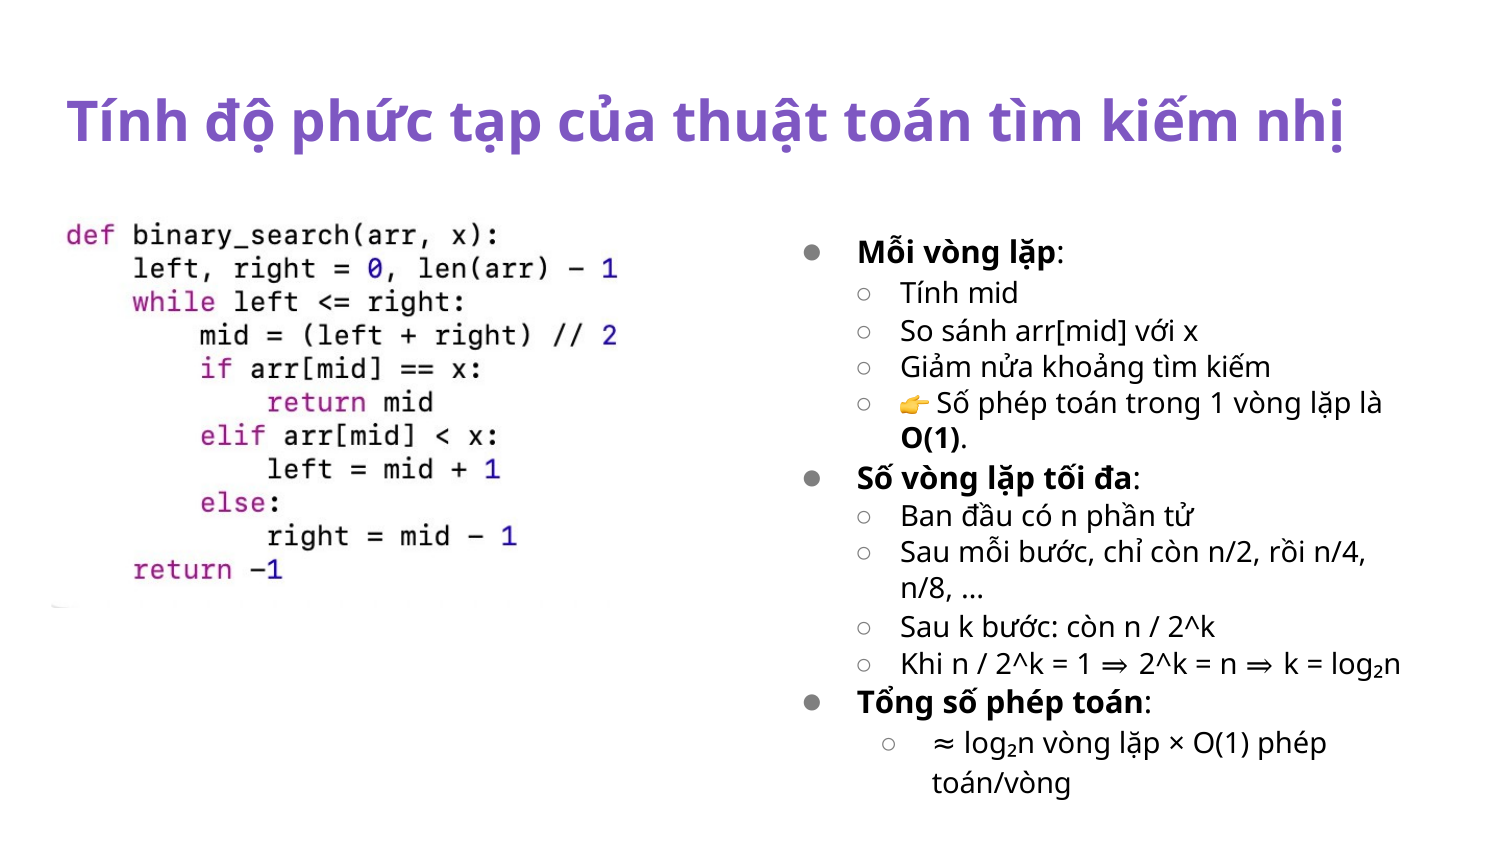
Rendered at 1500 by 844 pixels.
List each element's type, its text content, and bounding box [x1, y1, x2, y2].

list Mỗi vòng lặp: [800, 228, 1425, 272]
list Giảm nửa khoảng tìm kiếm [855, 349, 1425, 385]
picture [51, 216, 619, 608]
list Số phép toán trong 1 vòng lặp là O(1). [855, 386, 1425, 456]
list Khi n / 2^k = 1 ⇒ 2^k = n ⇒ k = log₂n [855, 647, 1425, 681]
list Sau mỗi bước, chỉ còn n/2, rồi n/4, n/8, … [855, 534, 1425, 606]
list ≈ log₂n vòng lặp × O(1) phép toán/vòng [879, 722, 1425, 802]
list Tính mid [855, 272, 1425, 312]
list Tổng số phép toán: [800, 681, 1425, 722]
list So sánh arr[mid] với x [855, 313, 1425, 349]
list Số vòng lặp tối đa: [800, 456, 1425, 498]
picture [900, 395, 929, 414]
list Ban đầu có n phần tử [855, 498, 1425, 534]
list Sau k bước: còn n / 2^k [855, 607, 1425, 646]
